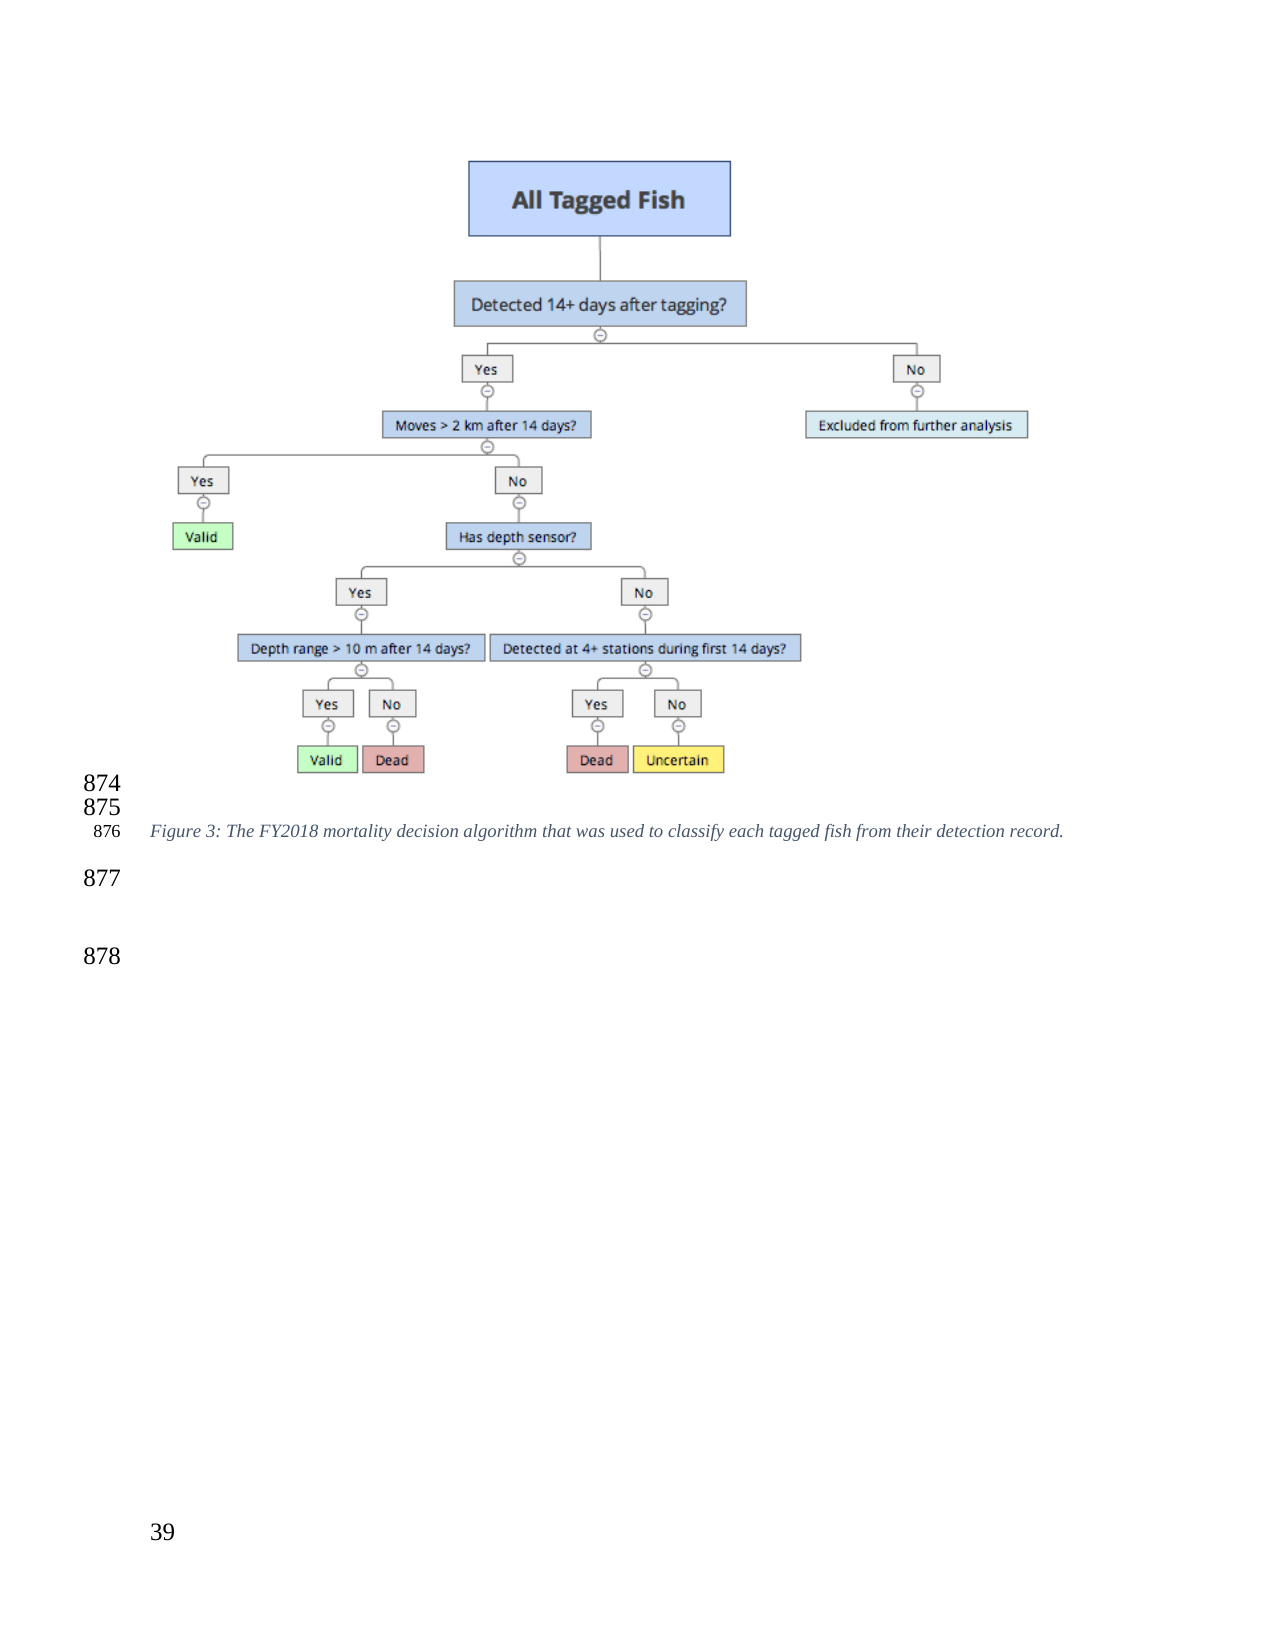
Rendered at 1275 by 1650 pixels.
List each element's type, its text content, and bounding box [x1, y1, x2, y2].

picture [150, 150, 1050, 792]
text Figure 3: The FY2018 mortality decision algorithm that was used to classify each tagged fish from their detection record. [150, 820, 1125, 842]
